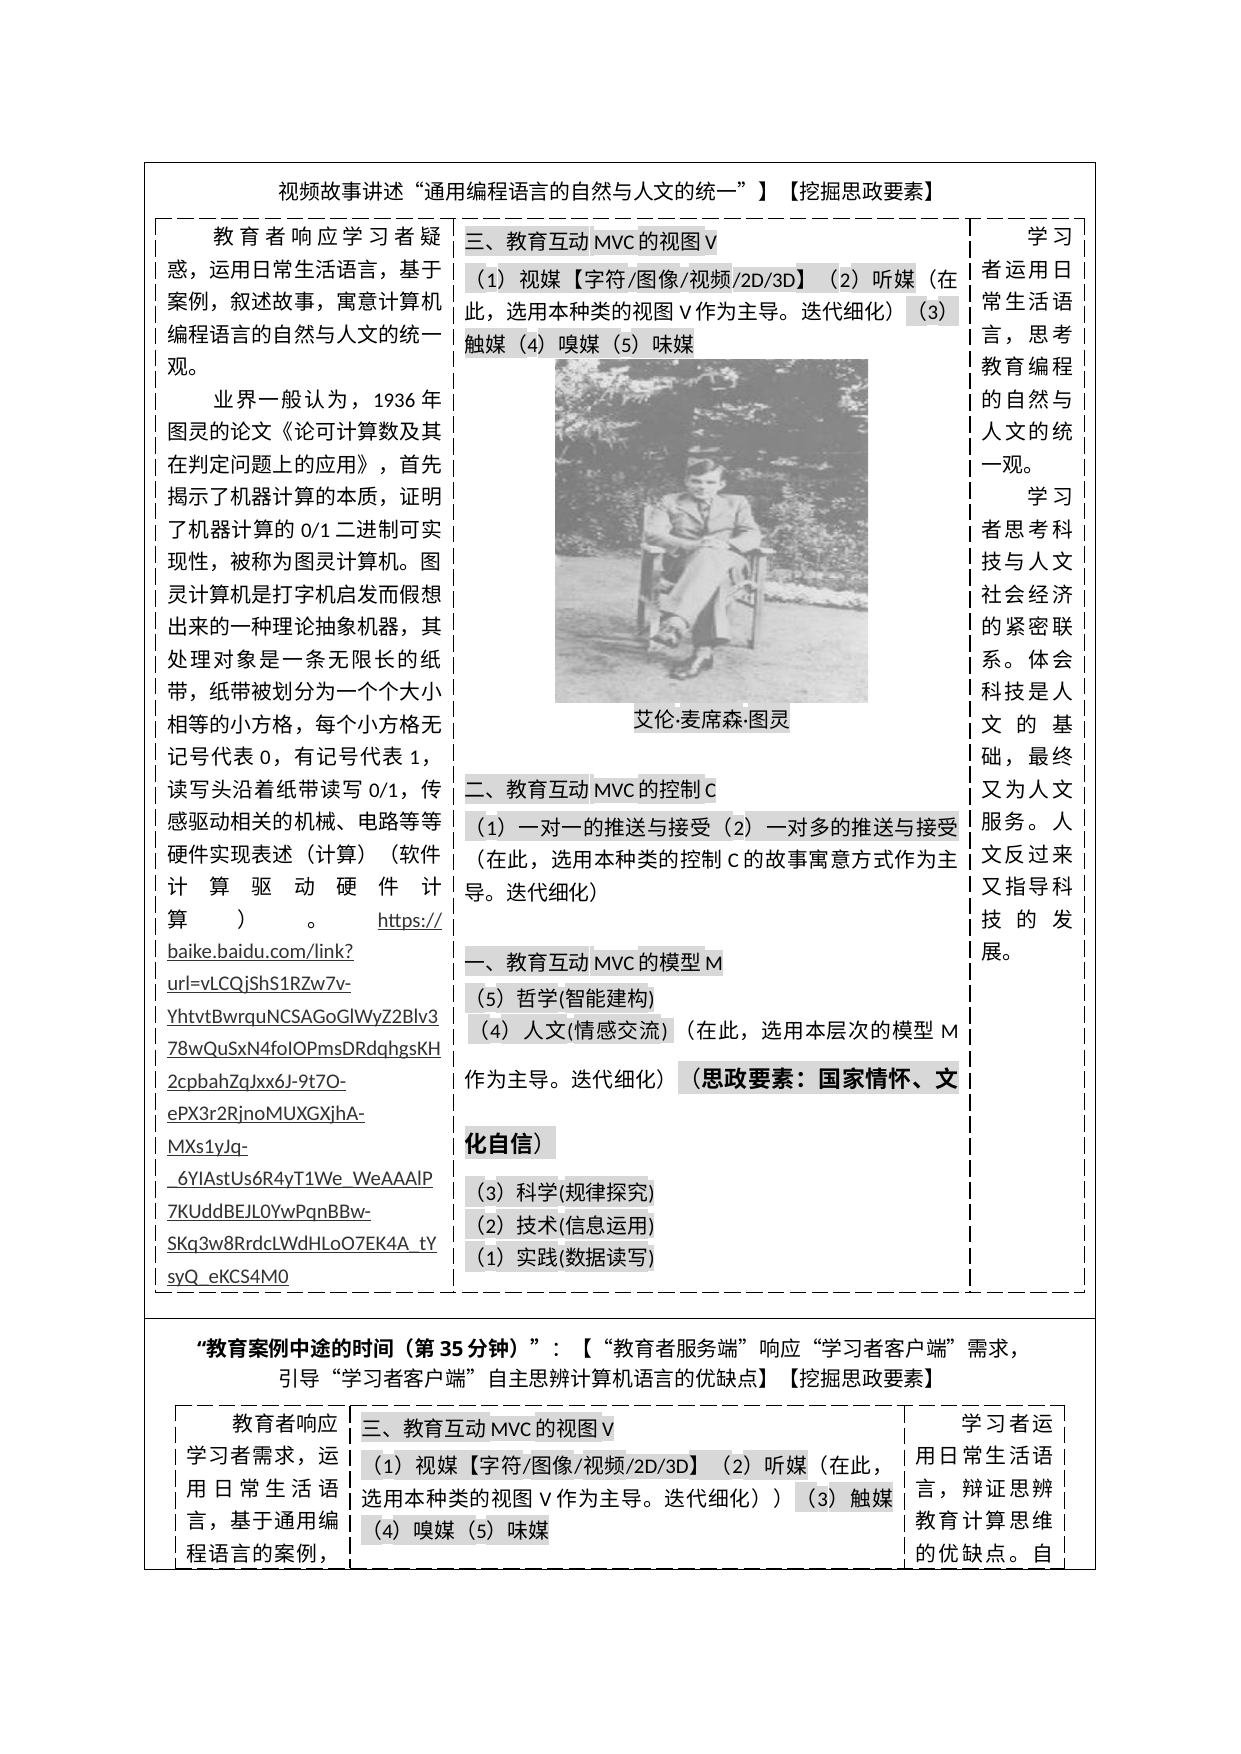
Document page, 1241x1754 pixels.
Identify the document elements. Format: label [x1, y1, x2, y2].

table_cell [145, 163, 1095, 1318]
picture [555, 359, 869, 703]
table_cell [145, 1319, 1095, 1569]
